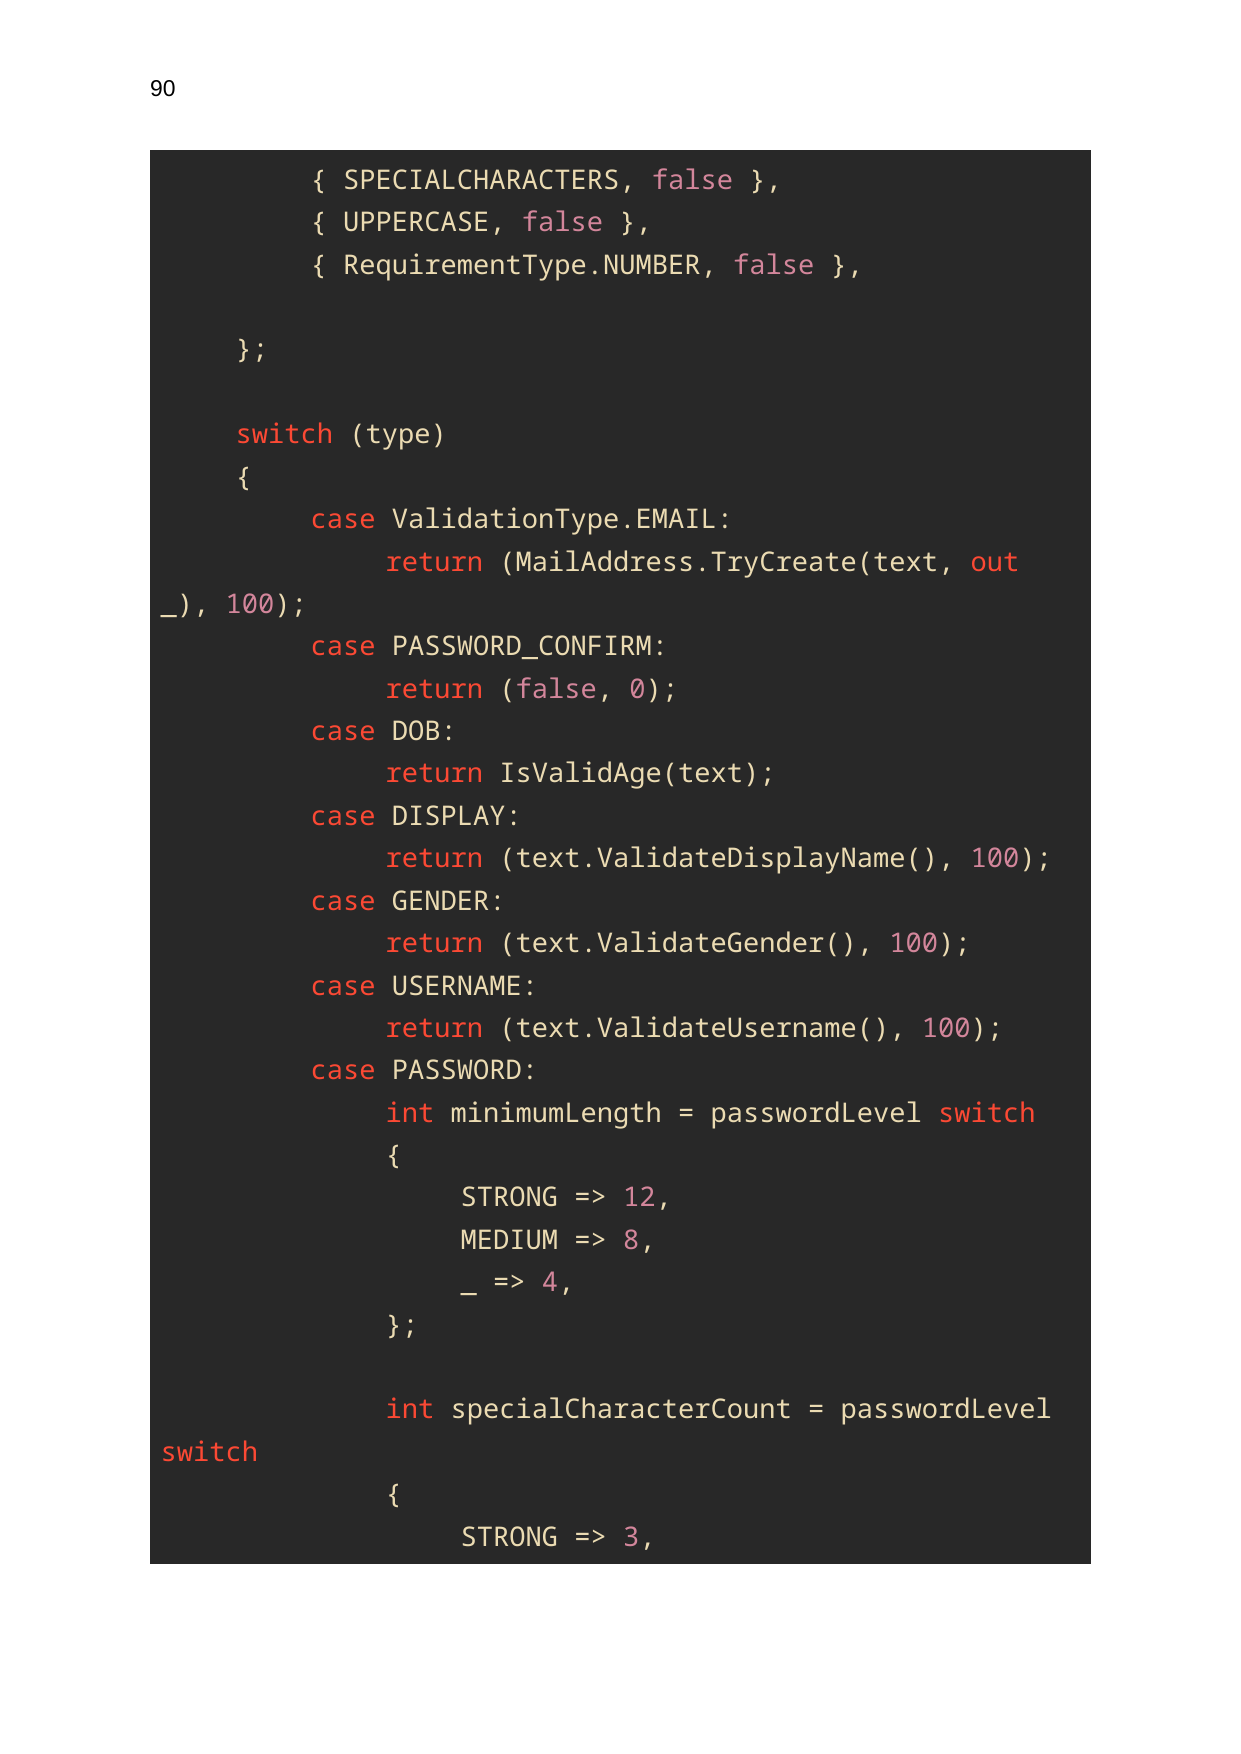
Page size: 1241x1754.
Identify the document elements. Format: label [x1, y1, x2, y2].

table_header [150, 150, 1091, 1564]
